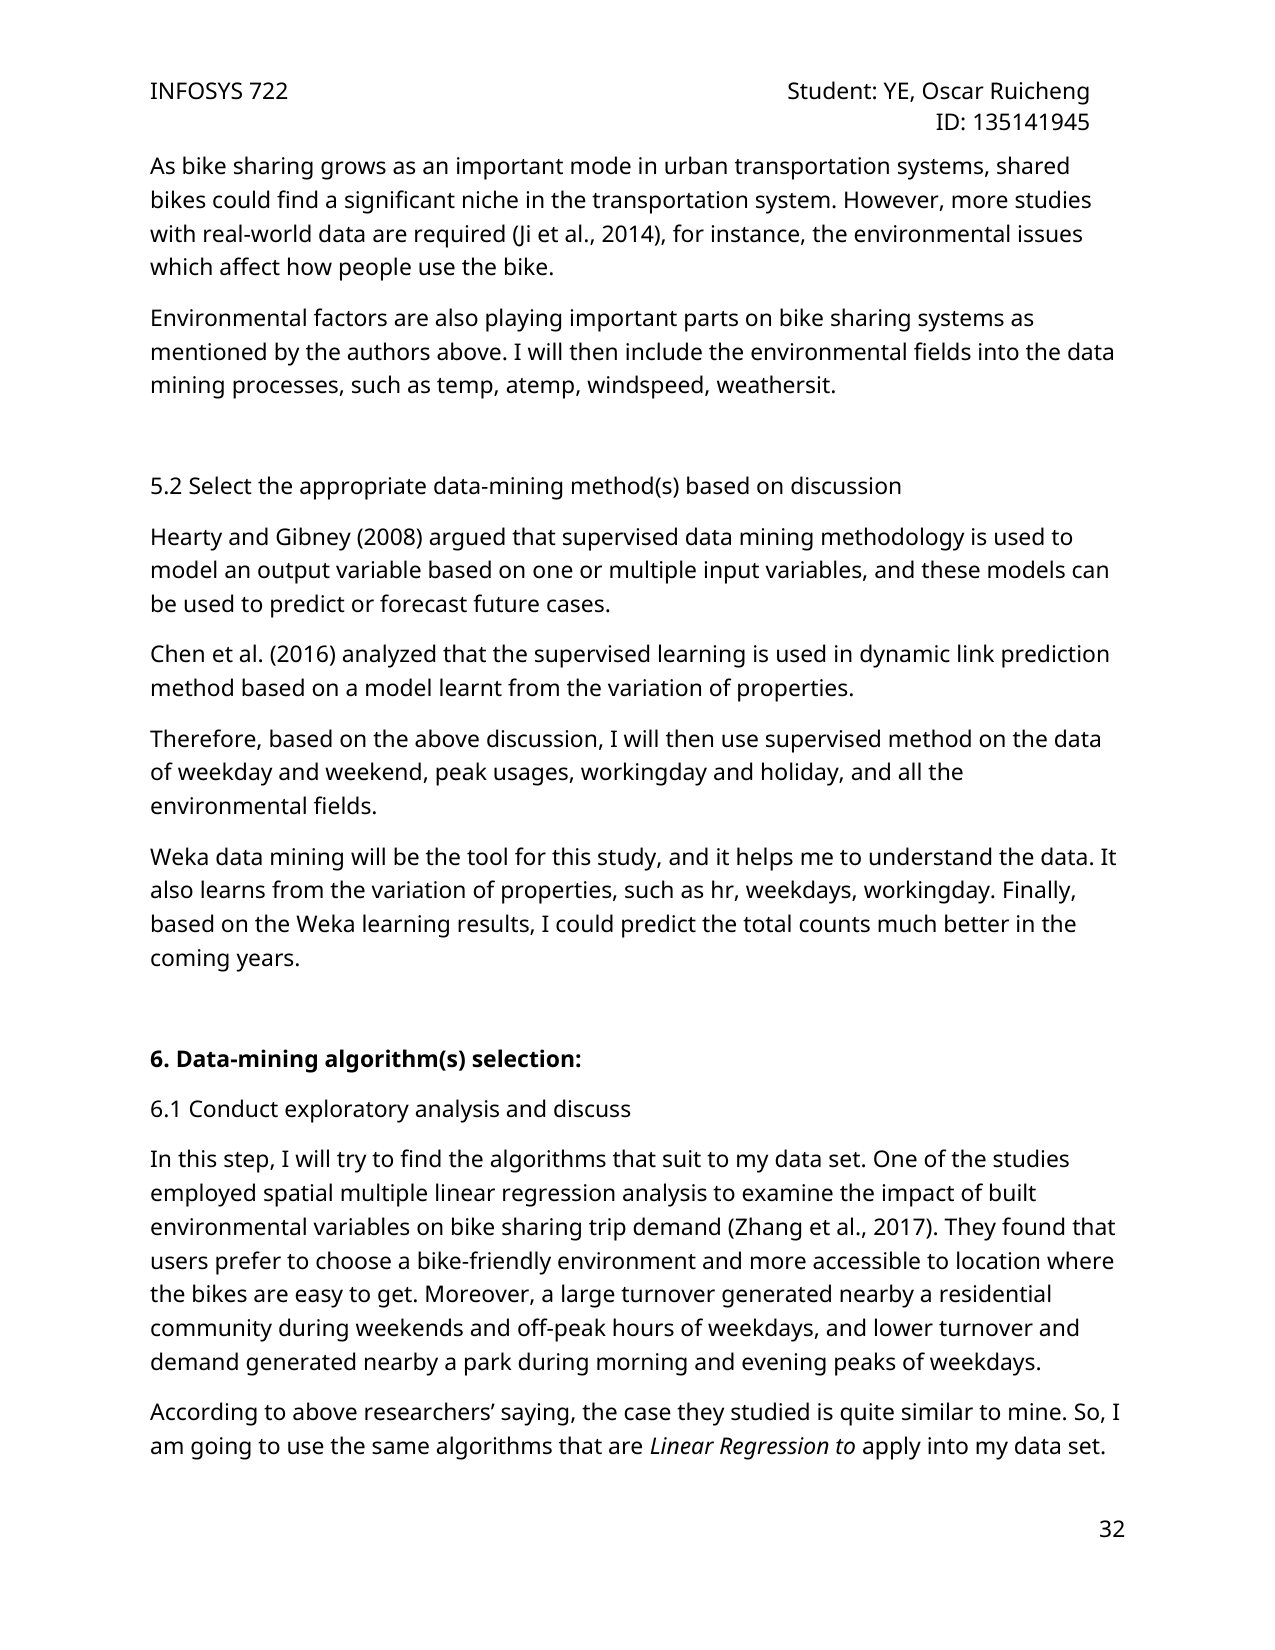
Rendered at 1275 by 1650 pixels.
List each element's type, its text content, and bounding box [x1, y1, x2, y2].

text Hearty and Gibney (2008) argued that supervised data mining methodology is used to model an output variable based on one or multiple input variables, and these models can be used to predict or forecast future cases. [150, 520, 1125, 619]
text Chen et al. (2016) analyzed that the supervised learning is used in dynamic link prediction method based on a model learnt from the variation of properties. [150, 638, 1125, 703]
text 6.1 Conduct exploratory analysis and discuss [150, 1093, 1125, 1124]
text As bike sharing grows as an important mode in urban transportation systems, shared bikes could find a significant niche in the transportation system. However, more studies with real-world data are required (Ji et al., 2014), for instance, the environmental issues which affect how people use the bike. [150, 150, 1125, 282]
text Therefore, based on the above discussion, I will then use supervised method on the data of weekday and weekend, peak usages, workingday and holiday, and all the environmental fields. [150, 722, 1125, 821]
text Weka data mining will be the tool for this study, and it helps me to understand the data. It also learns from the variation of properties, such as hr, weekdays, workingday. Finally, based on the Weka learning results, I could predict the total counts much better in the coming years. [150, 840, 1125, 973]
text 6. Data-mining algorithm(s) selection: [150, 1042, 1125, 1074]
text Environmental factors are also playing important parts on bike sharing systems as mentioned by the authors above. I will then include the environmental fields into the data mining processes, such as temp, atemp, windspeed, weathersit. [150, 302, 1125, 400]
text According to above researchers’ saying, the case they studied is quite similar to mine. So, I am going to use the same algorithms that are Linear Regression to apply into my data set. [150, 1396, 1125, 1461]
text 5.2 Select the appropriate data-mining method(s) based on discussion [150, 470, 1125, 501]
text In this step, I will try to find the algorithms that suit to my data set. One of the studies employed spatial multiple linear regression analysis to examine the impact of built environmental variables on bike sharing trip demand (Zhang et al., 2017). They found that users prefer to choose a bike-friendly environment and more accessible to location where the bikes are easy to get. Moreover, a large turnover generated nearby a residential community during weekends and off-peak hours of weekdays, and lower turnover and demand generated nearby a park during morning and evening peaks of weekdays. [150, 1143, 1125, 1377]
